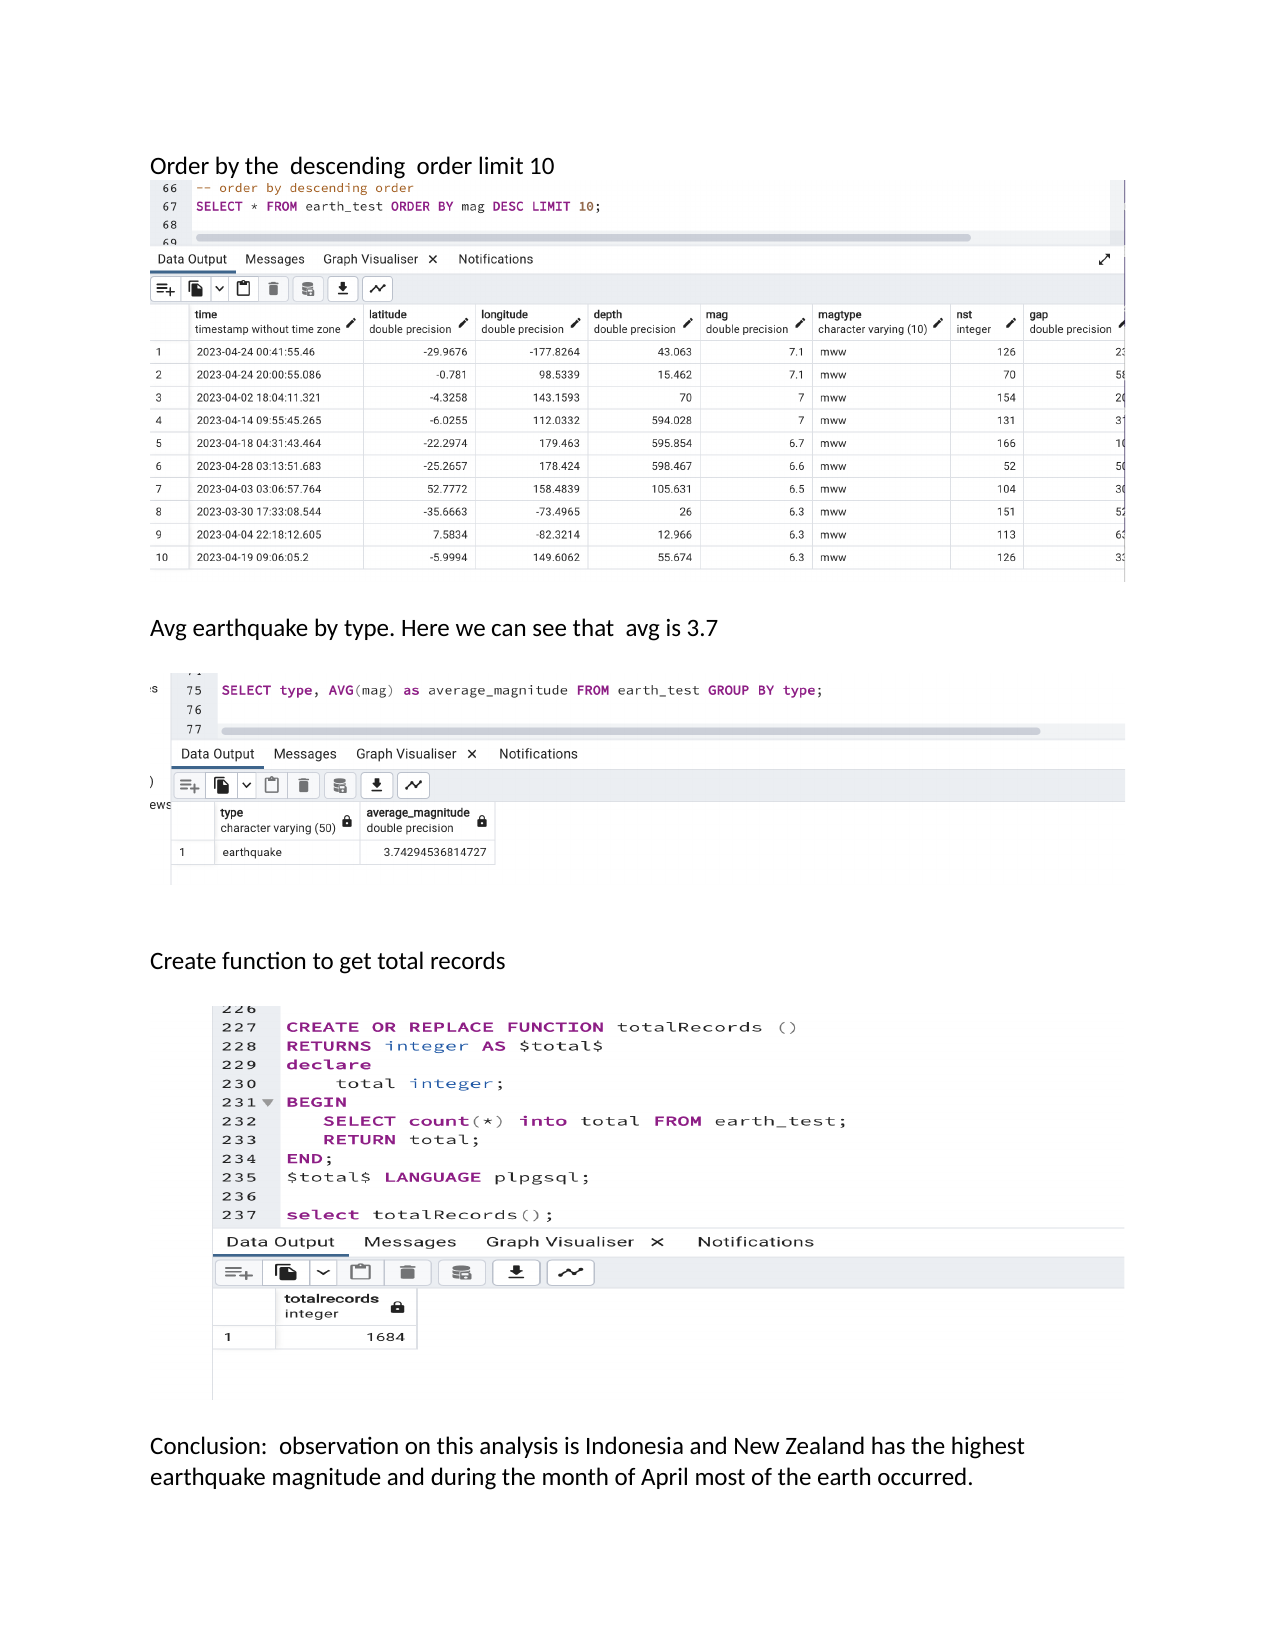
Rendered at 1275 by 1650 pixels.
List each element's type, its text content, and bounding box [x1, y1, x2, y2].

text Conclusion: observation on this analysis is Indonesia and New Zealand has the highest earthquake magnitude and during the month of April most of the earth occurred. [150, 1430, 1125, 1491]
text Create function to get total records [150, 946, 1125, 976]
picture [150, 673, 1125, 885]
picture [150, 1006, 1125, 1400]
text Order by the descending order limit 10 [150, 150, 1125, 180]
text Avg earthquake by type. Here we can see that avg is 3.7 [150, 612, 1125, 643]
picture [150, 180, 1125, 582]
